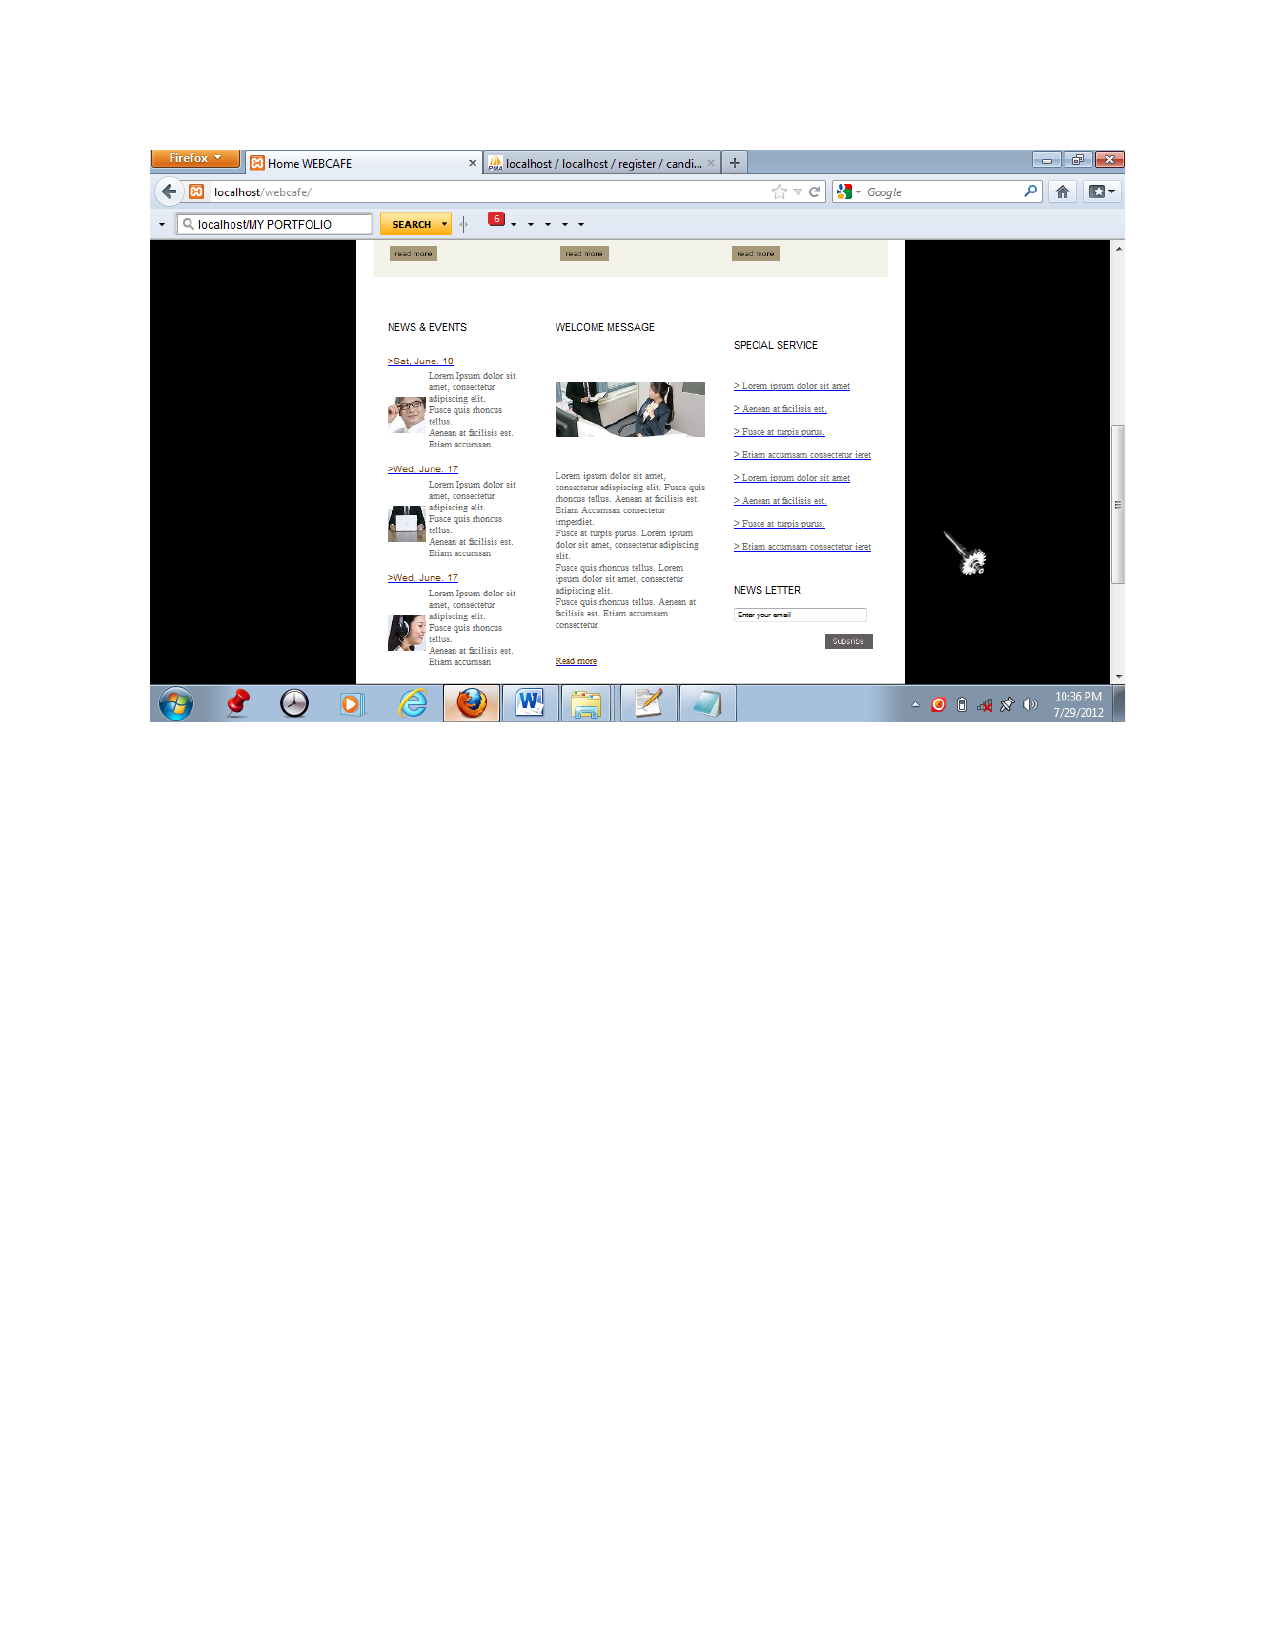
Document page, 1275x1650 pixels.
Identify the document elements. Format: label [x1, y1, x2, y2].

picture [150, 150, 1125, 722]
